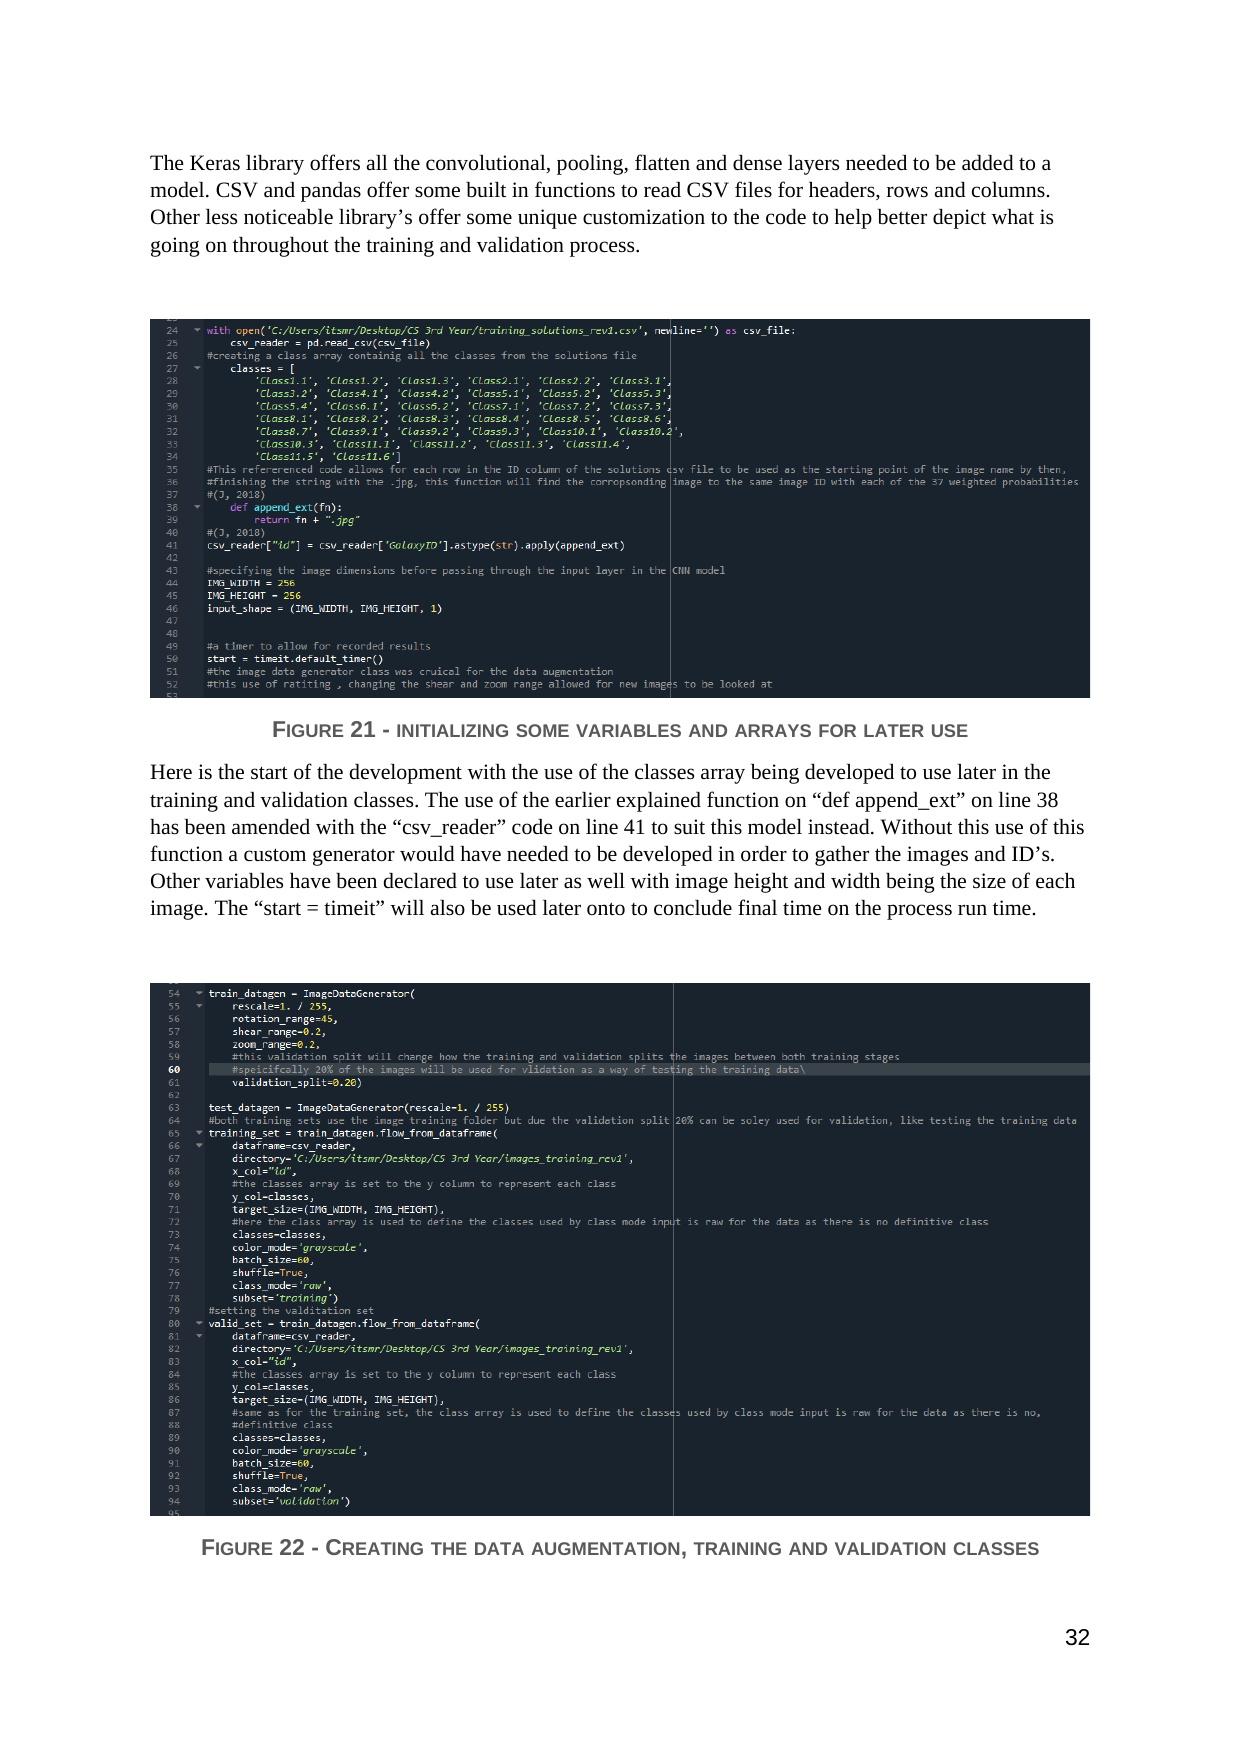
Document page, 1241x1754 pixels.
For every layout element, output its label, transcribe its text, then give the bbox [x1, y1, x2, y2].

picture [150, 983, 1091, 1516]
text The Keras library offers all the convolutional, pooling, flatten and dense layers needed to be added to a model. CSV and pandas offer some built in functions to read CSV files for headers, rows and columns. Other less noticeable library’s offer some unique customization to the code to help better depict what is going on throughout the training and validation process. [150, 150, 1090, 257]
text Here is the start of the development with the use of the classes array being developed to use later in the training and validation classes. The use of the earlier explained function on “def append_ext” on line 38 has been amended with the “csv_reader” code on line 41 to suit this model instead. Without this use of this function a custom generator would have needed to be developed in order to gather the images and ID’s. Other variables have been declared to use later as well with image height and width being the size of each image. The “start = timeit” will also be used later onto to conclude final time on the process run time. [150, 759, 1090, 921]
picture [150, 319, 1091, 698]
